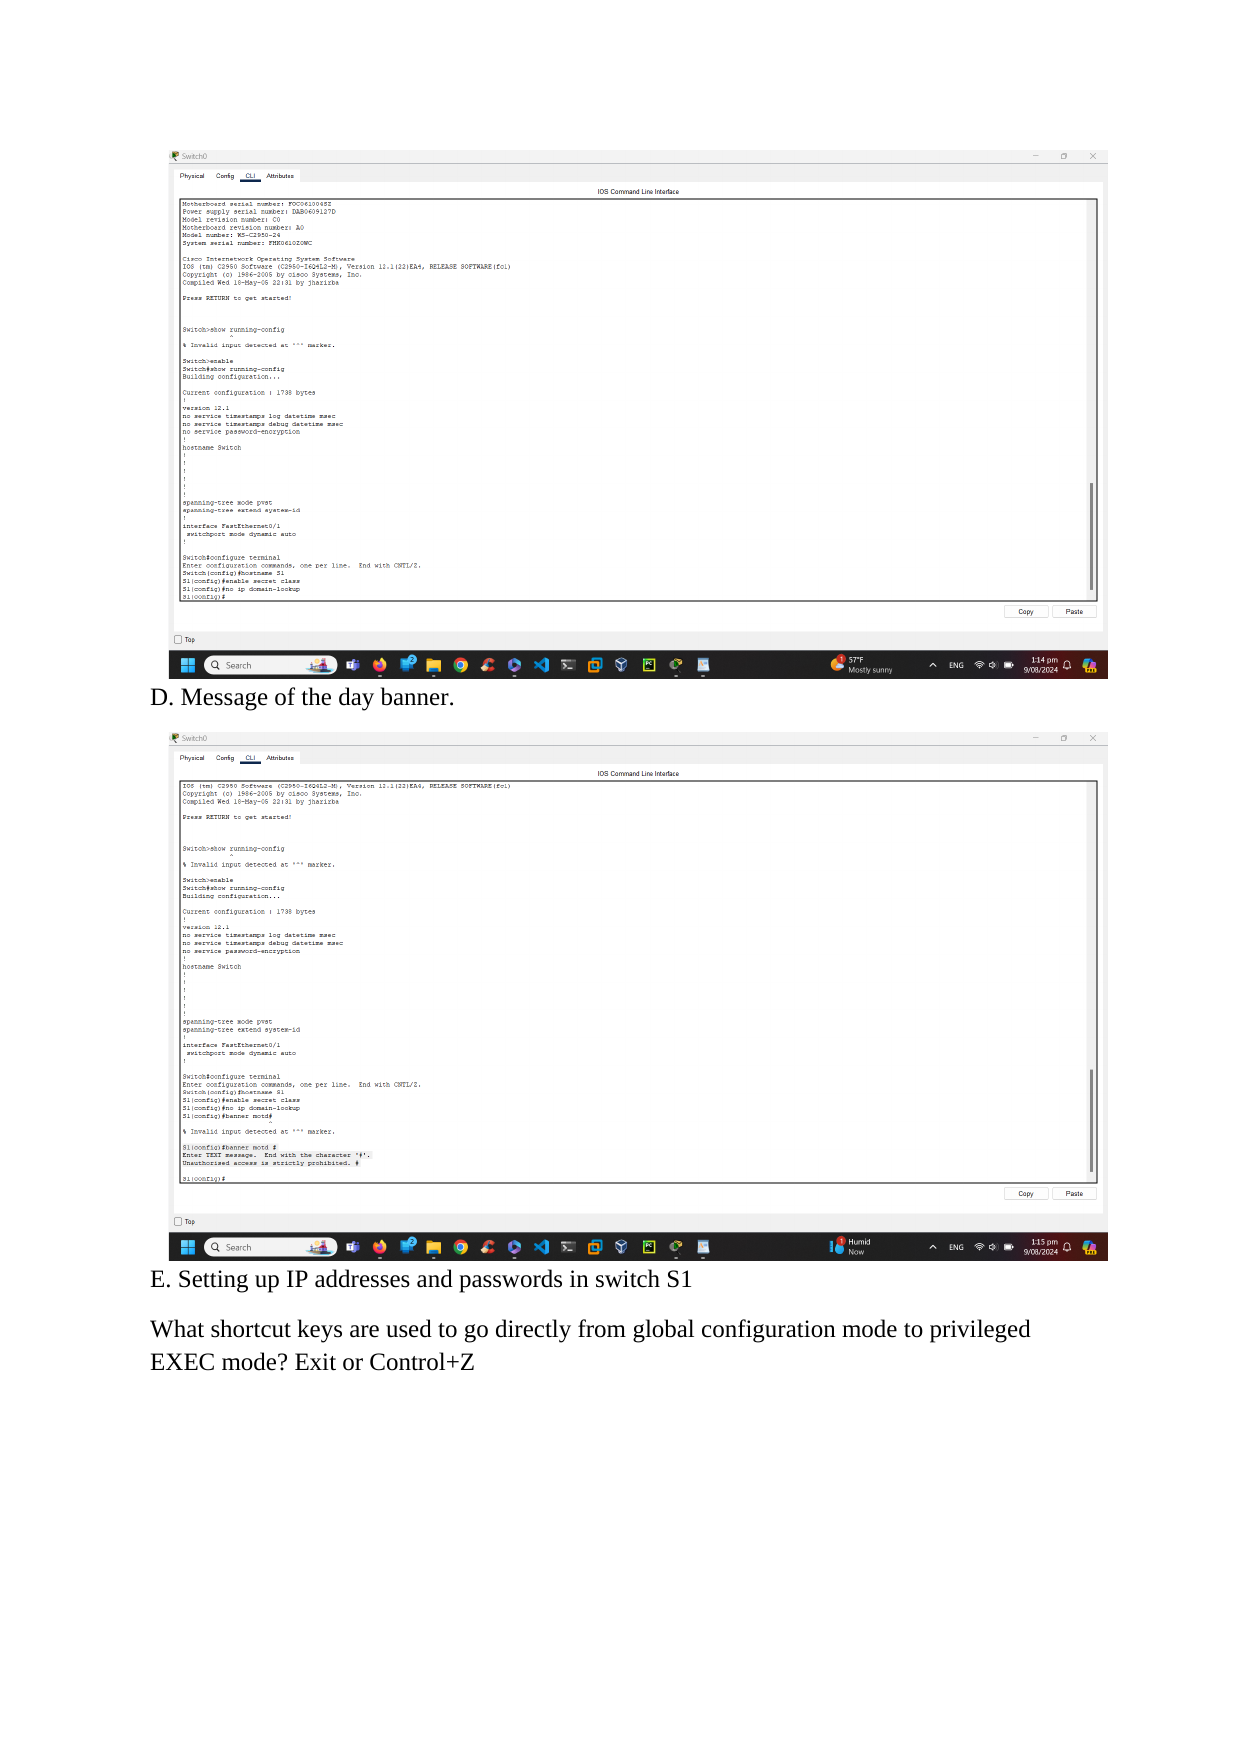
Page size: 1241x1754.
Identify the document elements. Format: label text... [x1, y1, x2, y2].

text D. Message of the day banner. [150, 150, 1090, 711]
text E. Setting up IP addresses and passwords in switch S1 [150, 732, 1090, 1293]
text What shortcut keys are used to go directly from global configuration mode to privileged EXEC mode? Exit or Control+Z [150, 1314, 1090, 1376]
